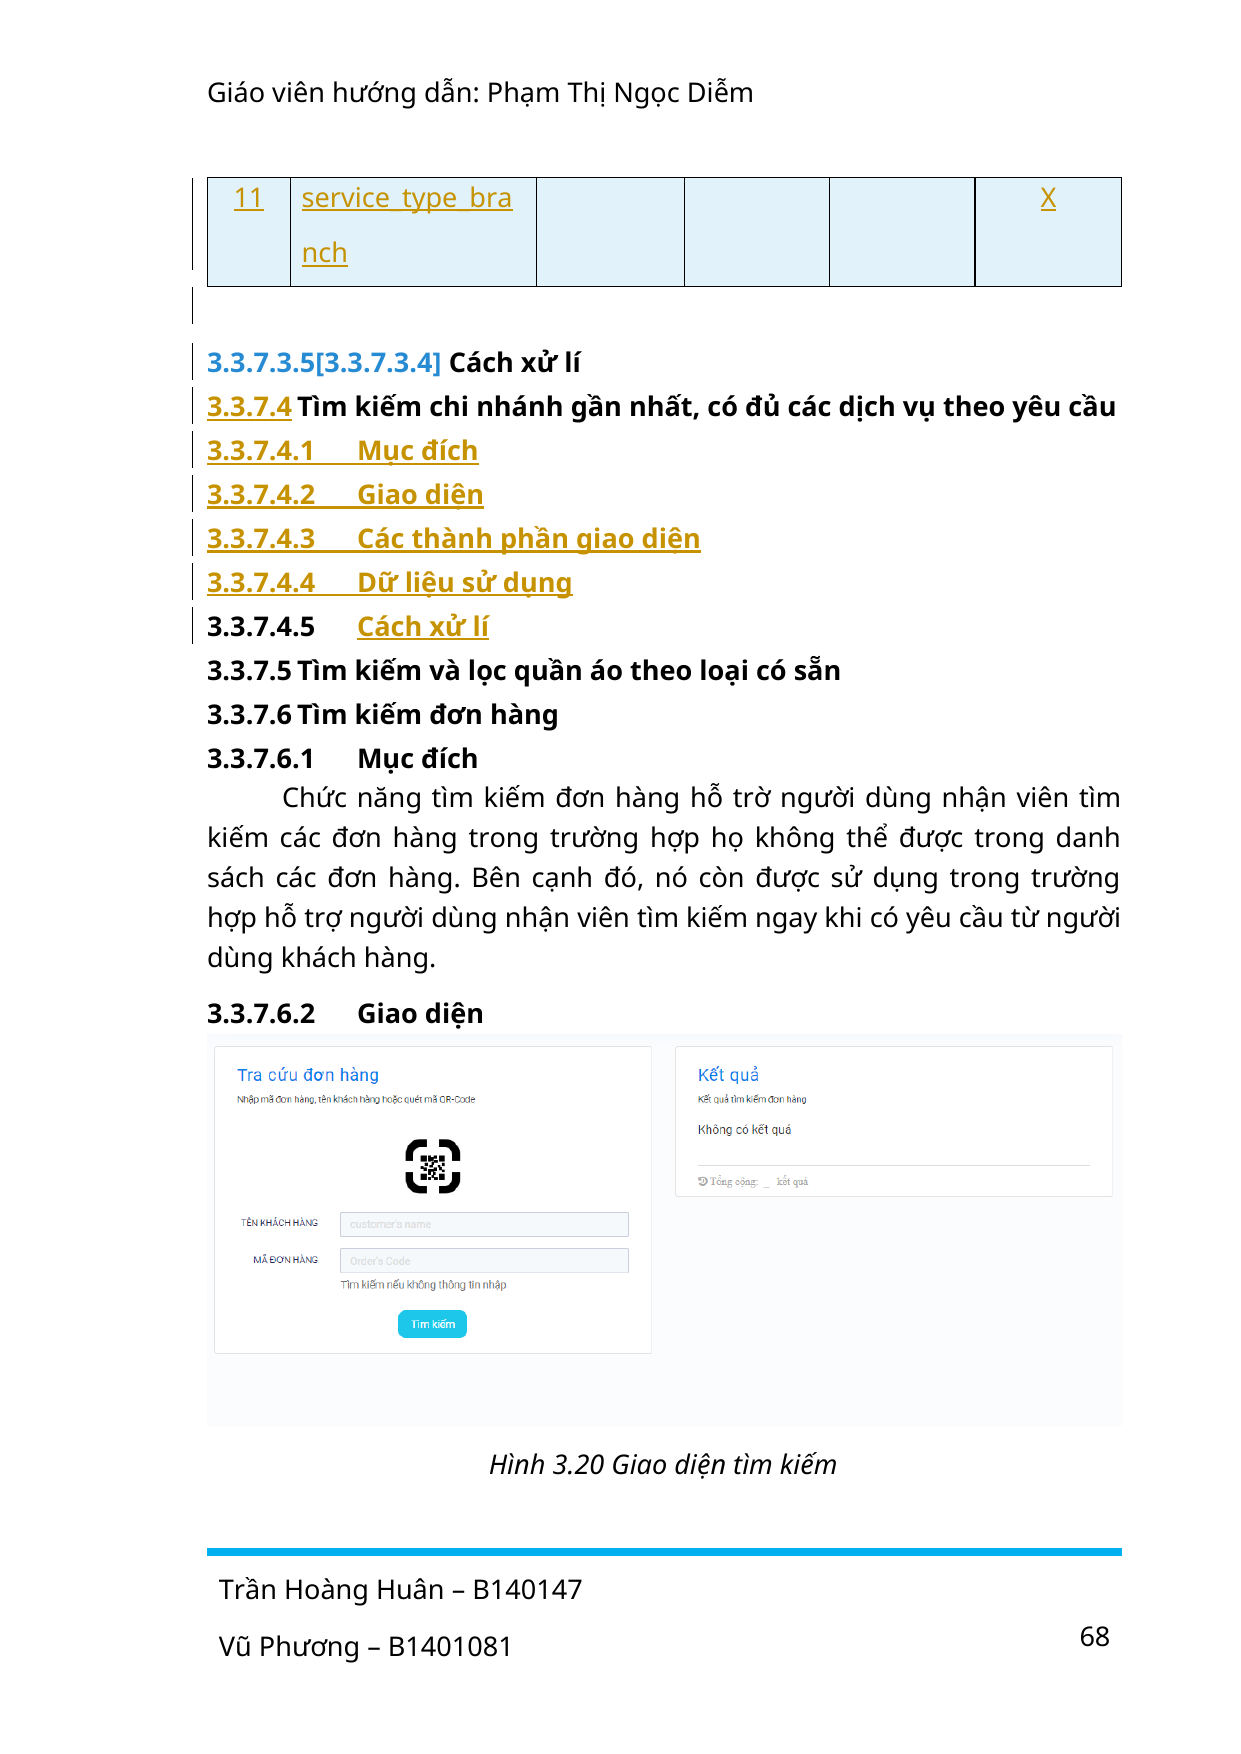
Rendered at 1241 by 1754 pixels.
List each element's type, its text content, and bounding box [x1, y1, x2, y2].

subtitle Tìm kiếm và lọc quần áo theo loại có sẵn [207, 651, 1122, 688]
subtitle Tìm kiếm chi nhánh gần nhất, có đủ các dịch vụ theo yêu cầu [207, 387, 1122, 424]
text Chức năng tìm kiếm đơn hàng hỗ trờ người dùng nhận viên tìm kiếm các đơn hàng trong trường hợp họ không thể được trong danh sách các đơn hàng. Bên cạnh đó, nó còn được sử dụng trong trường hợp hỗ trợ người dùng nhận viên tìm kiếm ngay khi có yêu cầu từ người dùng khách hàng. [207, 779, 1122, 975]
subtitle Giao diện [207, 994, 1122, 1031]
subtitle Cách xử lí [207, 343, 1122, 380]
subtitle Tìm kiếm đơn hàng [207, 695, 1122, 732]
picture [206, 1034, 1123, 1426]
subtitle Mục đích [207, 739, 1122, 776]
